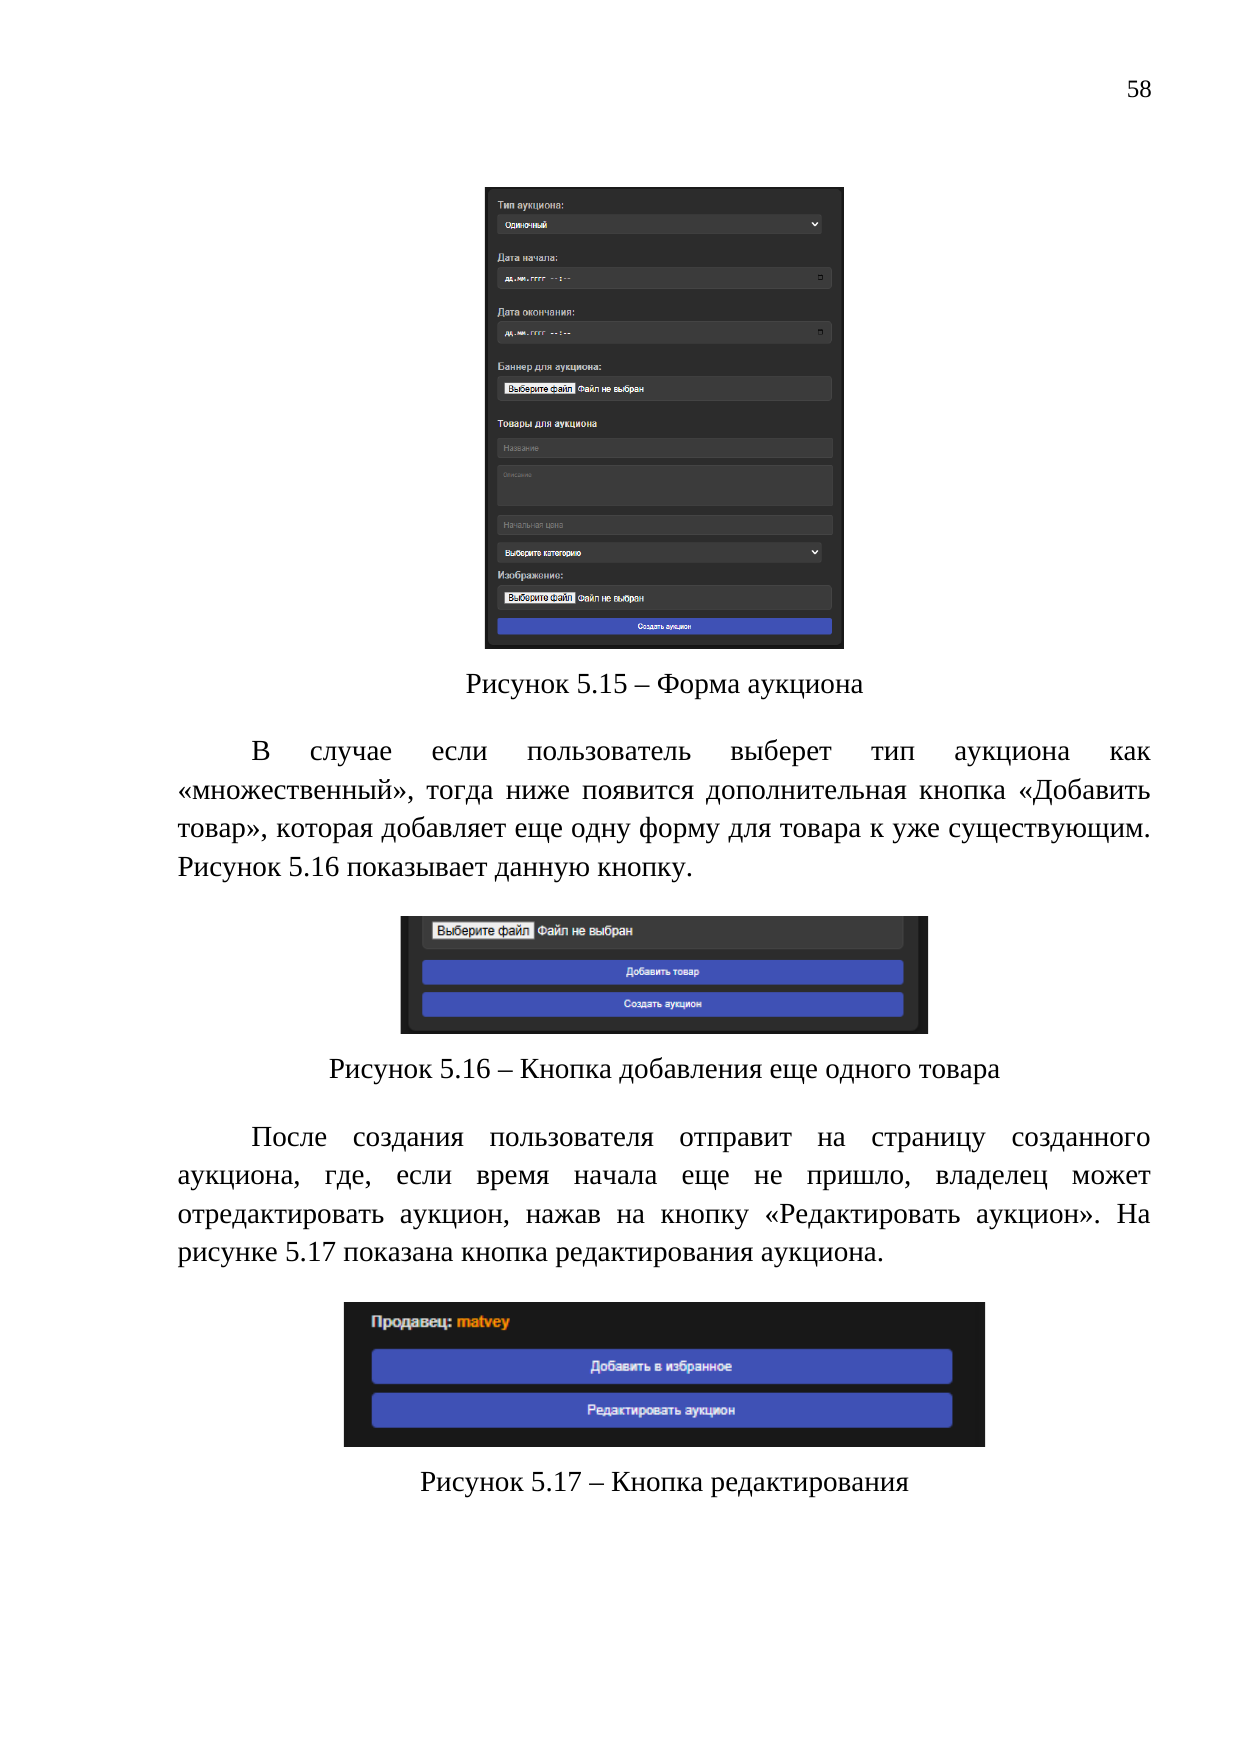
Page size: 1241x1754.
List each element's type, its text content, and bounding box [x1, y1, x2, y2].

picture [343, 1302, 986, 1447]
picture [484, 187, 844, 649]
text В случае если пользователь выберет тип аукциона как «множественный», тогда ниже появится дополнительная кнопка «Добавить товар», которая добавляет еще одну форму для товара к уже существующим. Рисунок 5.16 показывает данную кнопку. [177, 733, 1152, 883]
text После создания пользователя отправит на страницу созданного аукциона, где, если время начала еще не пришло, владелец может отредактировать аукцион, нажав на кнопку «Редактировать аукцион». На рисунке 5.17 показана кнопка редактирования аукциона. [177, 1119, 1152, 1268]
picture [400, 916, 929, 1034]
text Рисунок 5.17 – Кнопка редактирования [177, 1464, 1152, 1498]
text Рисунок 5.15 – Форма аукциона [177, 666, 1152, 699]
text Рисунок 5.16 – Кнопка добавления еще одного товара [177, 1051, 1152, 1084]
